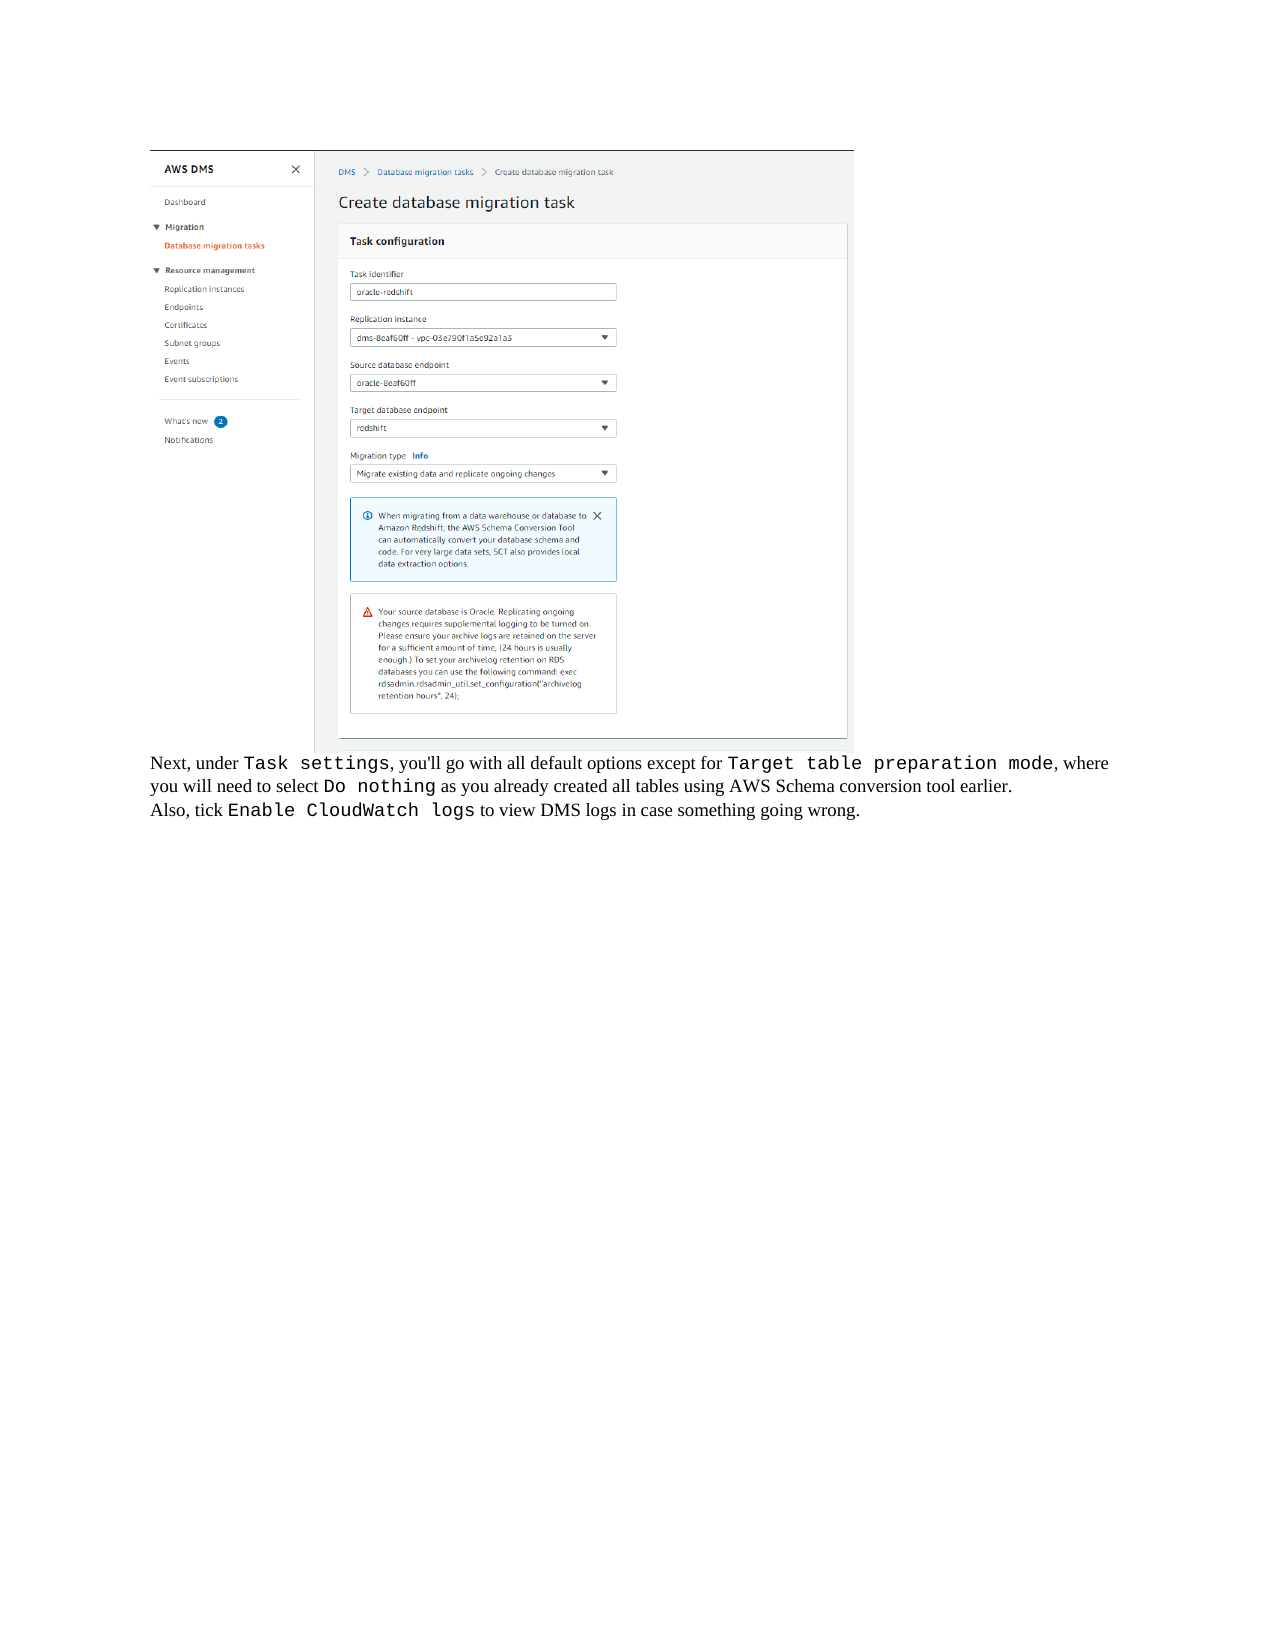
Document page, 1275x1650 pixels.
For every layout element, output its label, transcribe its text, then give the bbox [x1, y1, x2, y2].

picture [150, 150, 854, 753]
text Next, under Task settings, you'll go with all default options except for Target table preparation mode, where you will need to select Do nothing as you already created all tables using AWS Schema conversion tool earlier. Also, tick Enable CloudWatch logs to view DMS logs in case something going wrong. [150, 752, 1125, 822]
